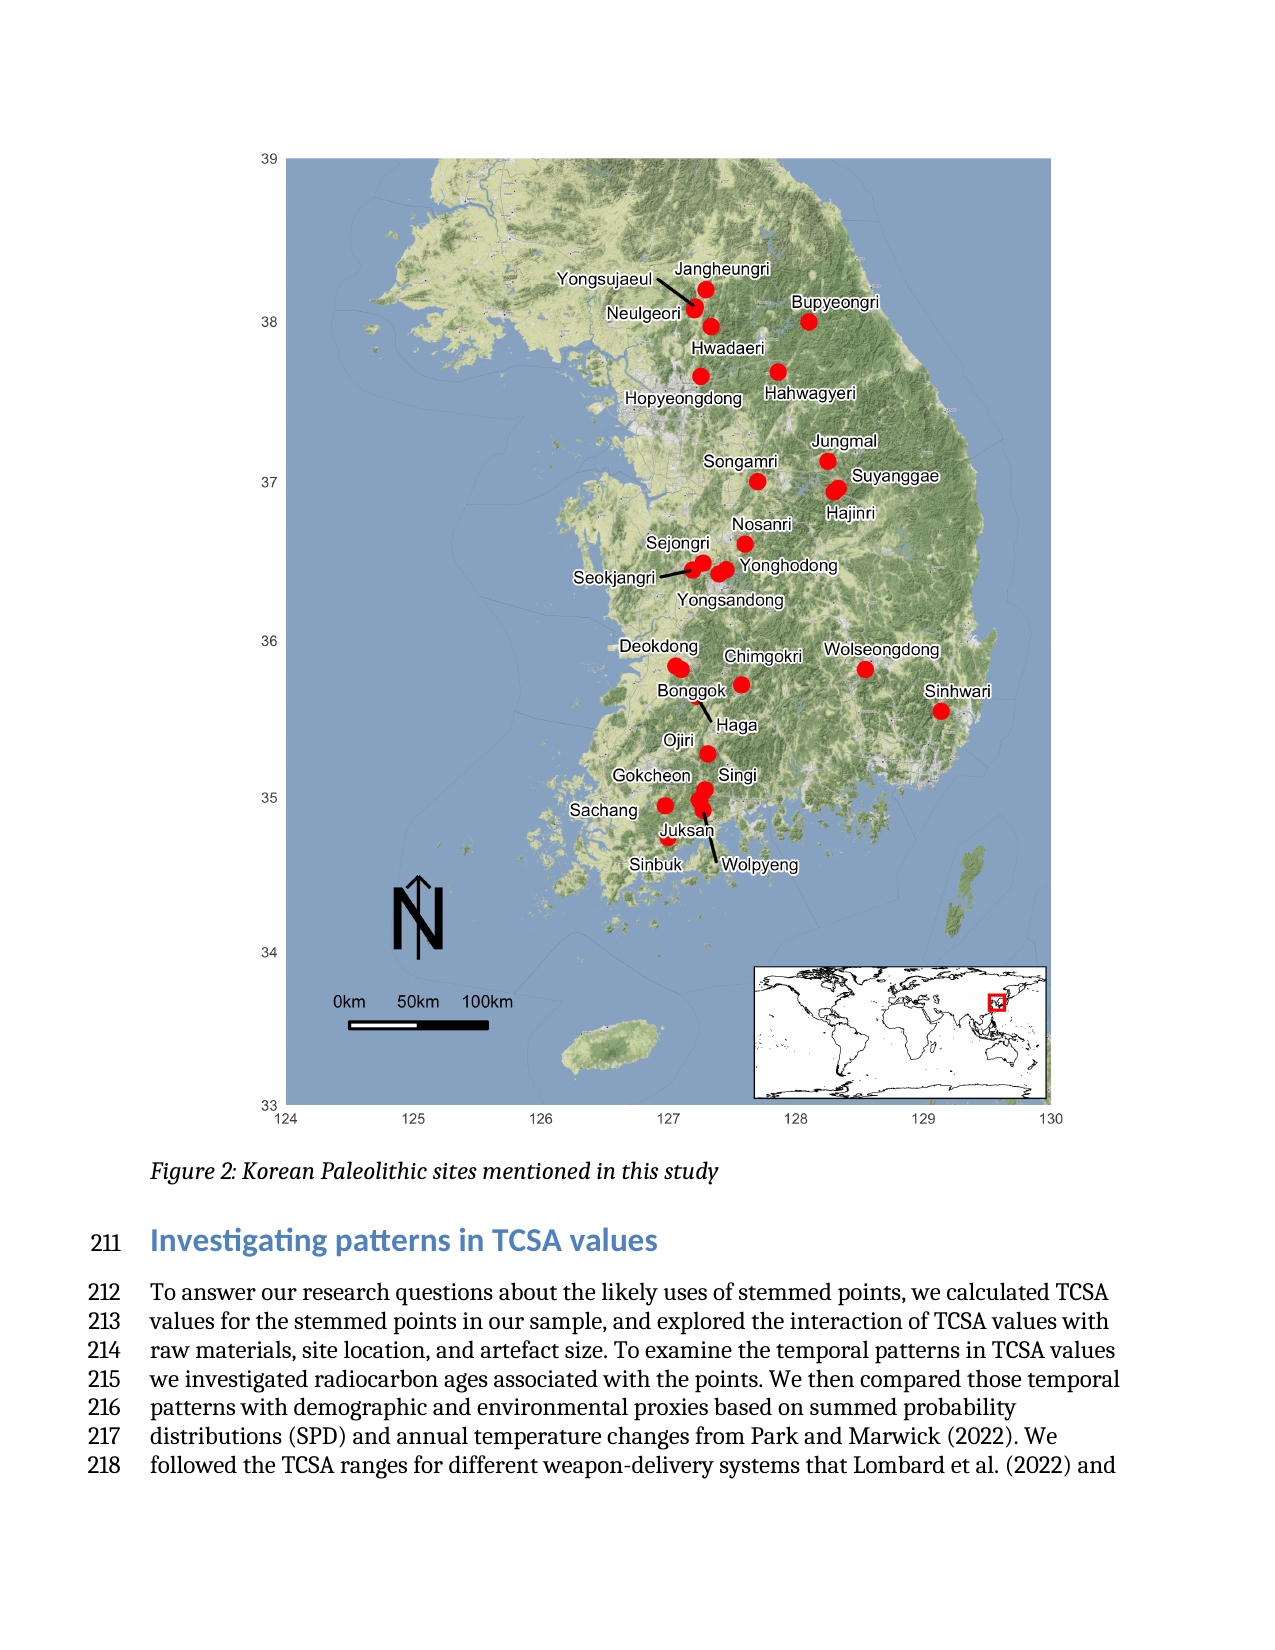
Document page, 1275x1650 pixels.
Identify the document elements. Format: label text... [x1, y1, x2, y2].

table_header Figure 2: Korean Paleolithic sites mentioned in this study [139, 150, 1114, 1198]
picture [168, 150, 1114, 1136]
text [150, 1278, 1125, 1479]
subtitle Investigating patterns in TCSA values [150, 1219, 1125, 1259]
